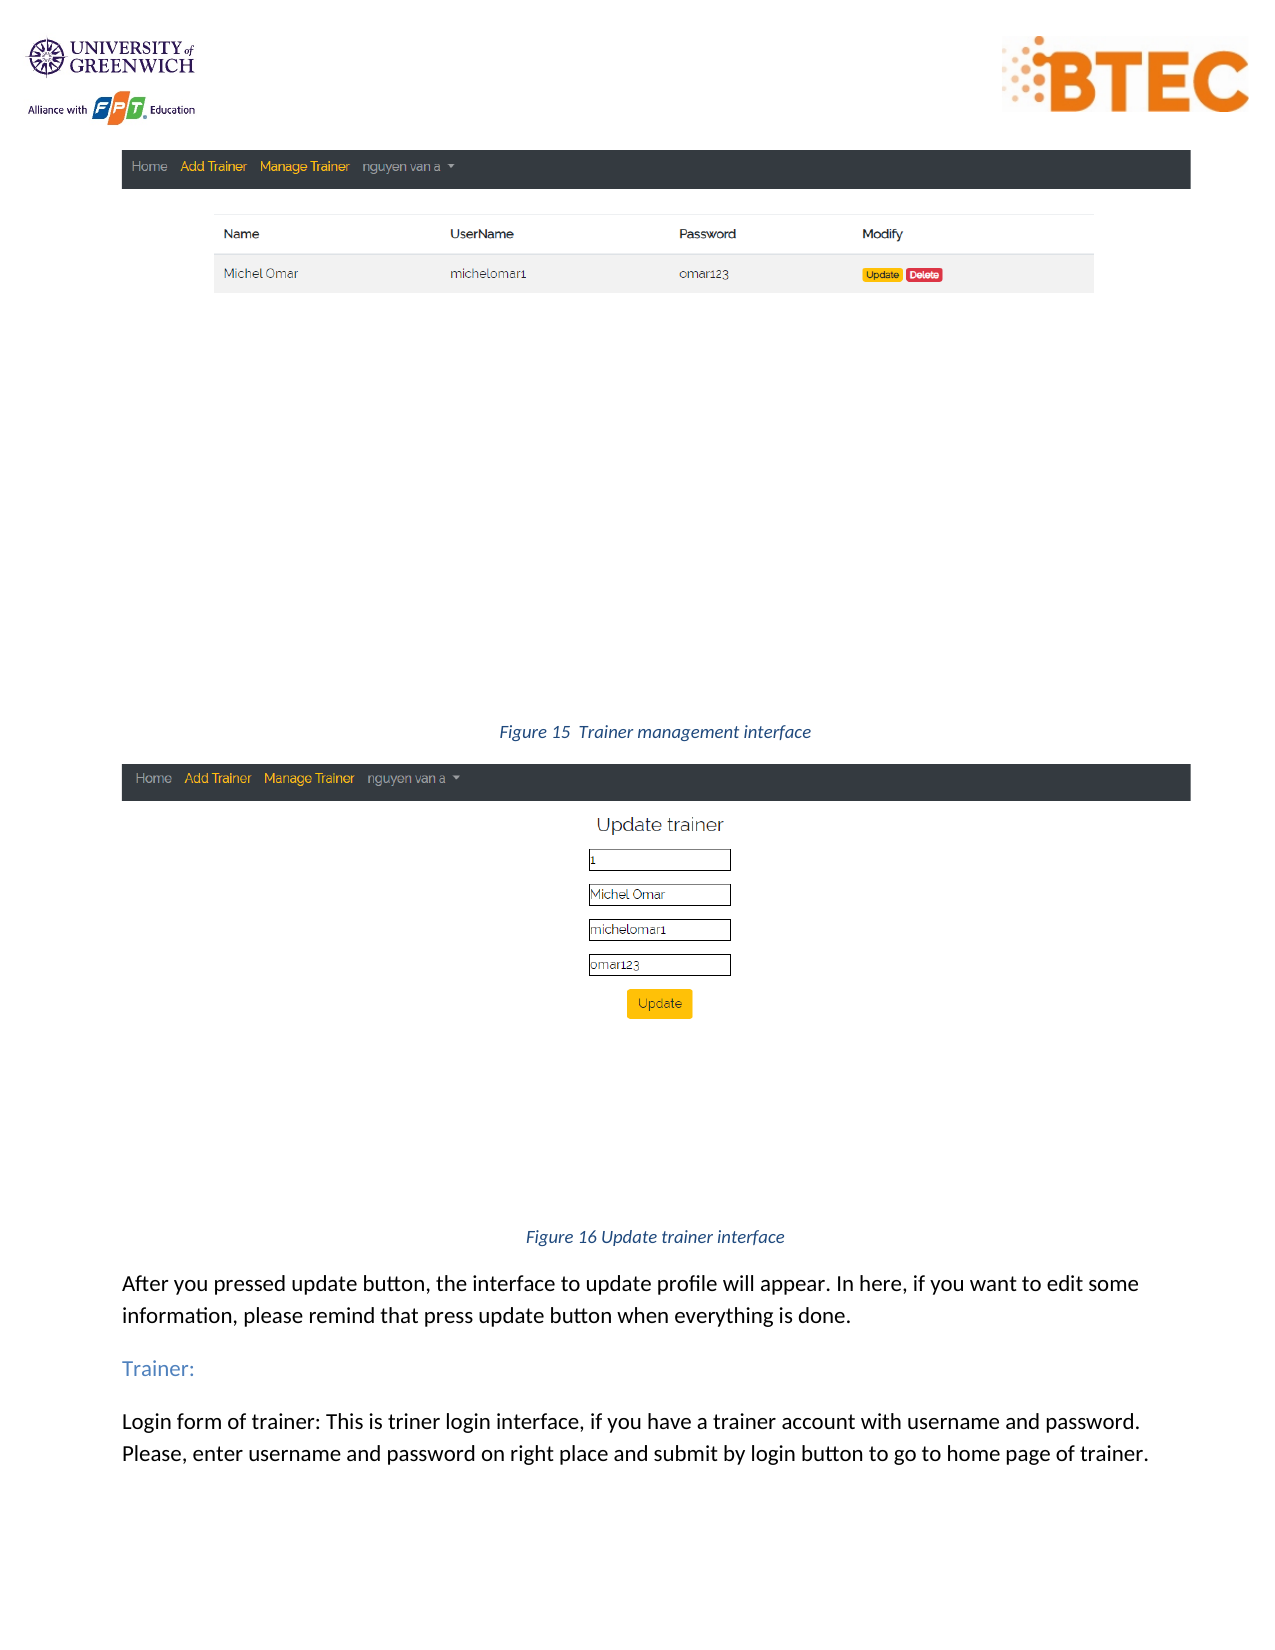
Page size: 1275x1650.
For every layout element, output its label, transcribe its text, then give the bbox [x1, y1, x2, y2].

picture [14, 25, 207, 136]
text After you pressed update button, the interface to update profile will appear. In here, if you want to edit some information, please remind that press update button when everything is done. [122, 1269, 1191, 1329]
picture [121, 764, 1191, 1201]
picture [1001, 36, 1249, 112]
picture [121, 150, 1191, 696]
text Trainer: [122, 1354, 1191, 1382]
text Login form of trainer: This is triner login interface, if you have a trainer account with username and password. Please, enter username and password on right place and submit by login button to go to home page of trainer. [122, 1407, 1191, 1468]
